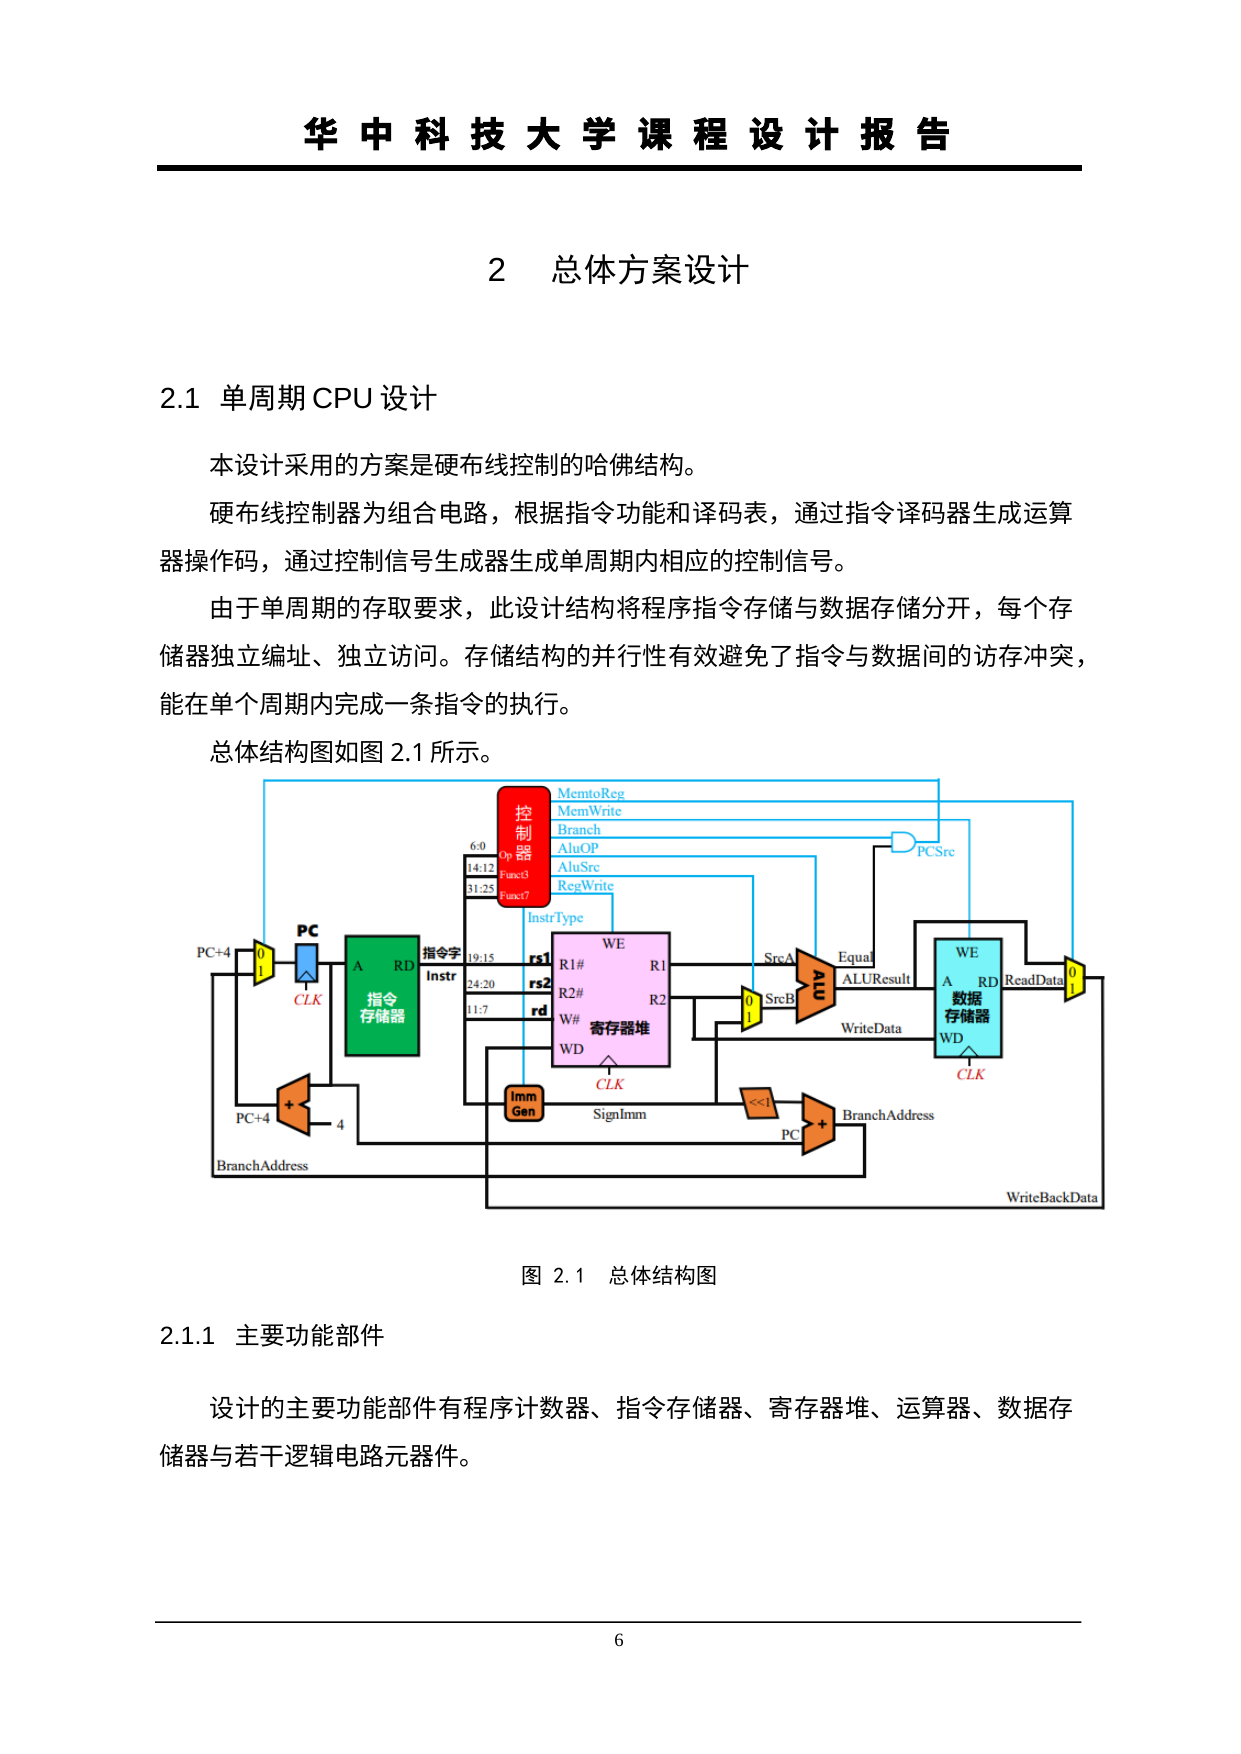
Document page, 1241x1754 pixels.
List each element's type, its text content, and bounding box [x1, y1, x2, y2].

text 本设计采用的方案是硬布线控制的哈佛结构。 [159, 439, 1075, 487]
text 设计的主要功能部件有程序计数器、指令存储器、寄存器堆、运算器、数据存储器与若干逻辑电路元器件。 [159, 1382, 1075, 1478]
subtitle 总体方案设计 [159, 248, 1078, 289]
subtitle 单周期CPU设计 [159, 379, 1053, 414]
picture [159, 774, 1132, 1221]
text 硬布线控制器为组合电路，根据指令功能和译码表，通过指令译码器生成运算器操作码，通过控制信号生成器生成单周期内相应的控制信号。 [159, 487, 1075, 583]
text 由于单周期的存取要求，此设计结构将程序指令存储与数据存储分开，每个存储器独立编址、独立访问。存储结构的并行性有效避免了指令与数据间的访存冲突，能在单个周期内完成一条指令的执行。 [159, 583, 1075, 726]
subtitle 主要功能部件 [159, 1311, 1078, 1358]
text 图 2.1 总体结构图 [159, 1262, 1078, 1287]
text 总体结构图如图 2.1所示。 [159, 726, 1075, 774]
